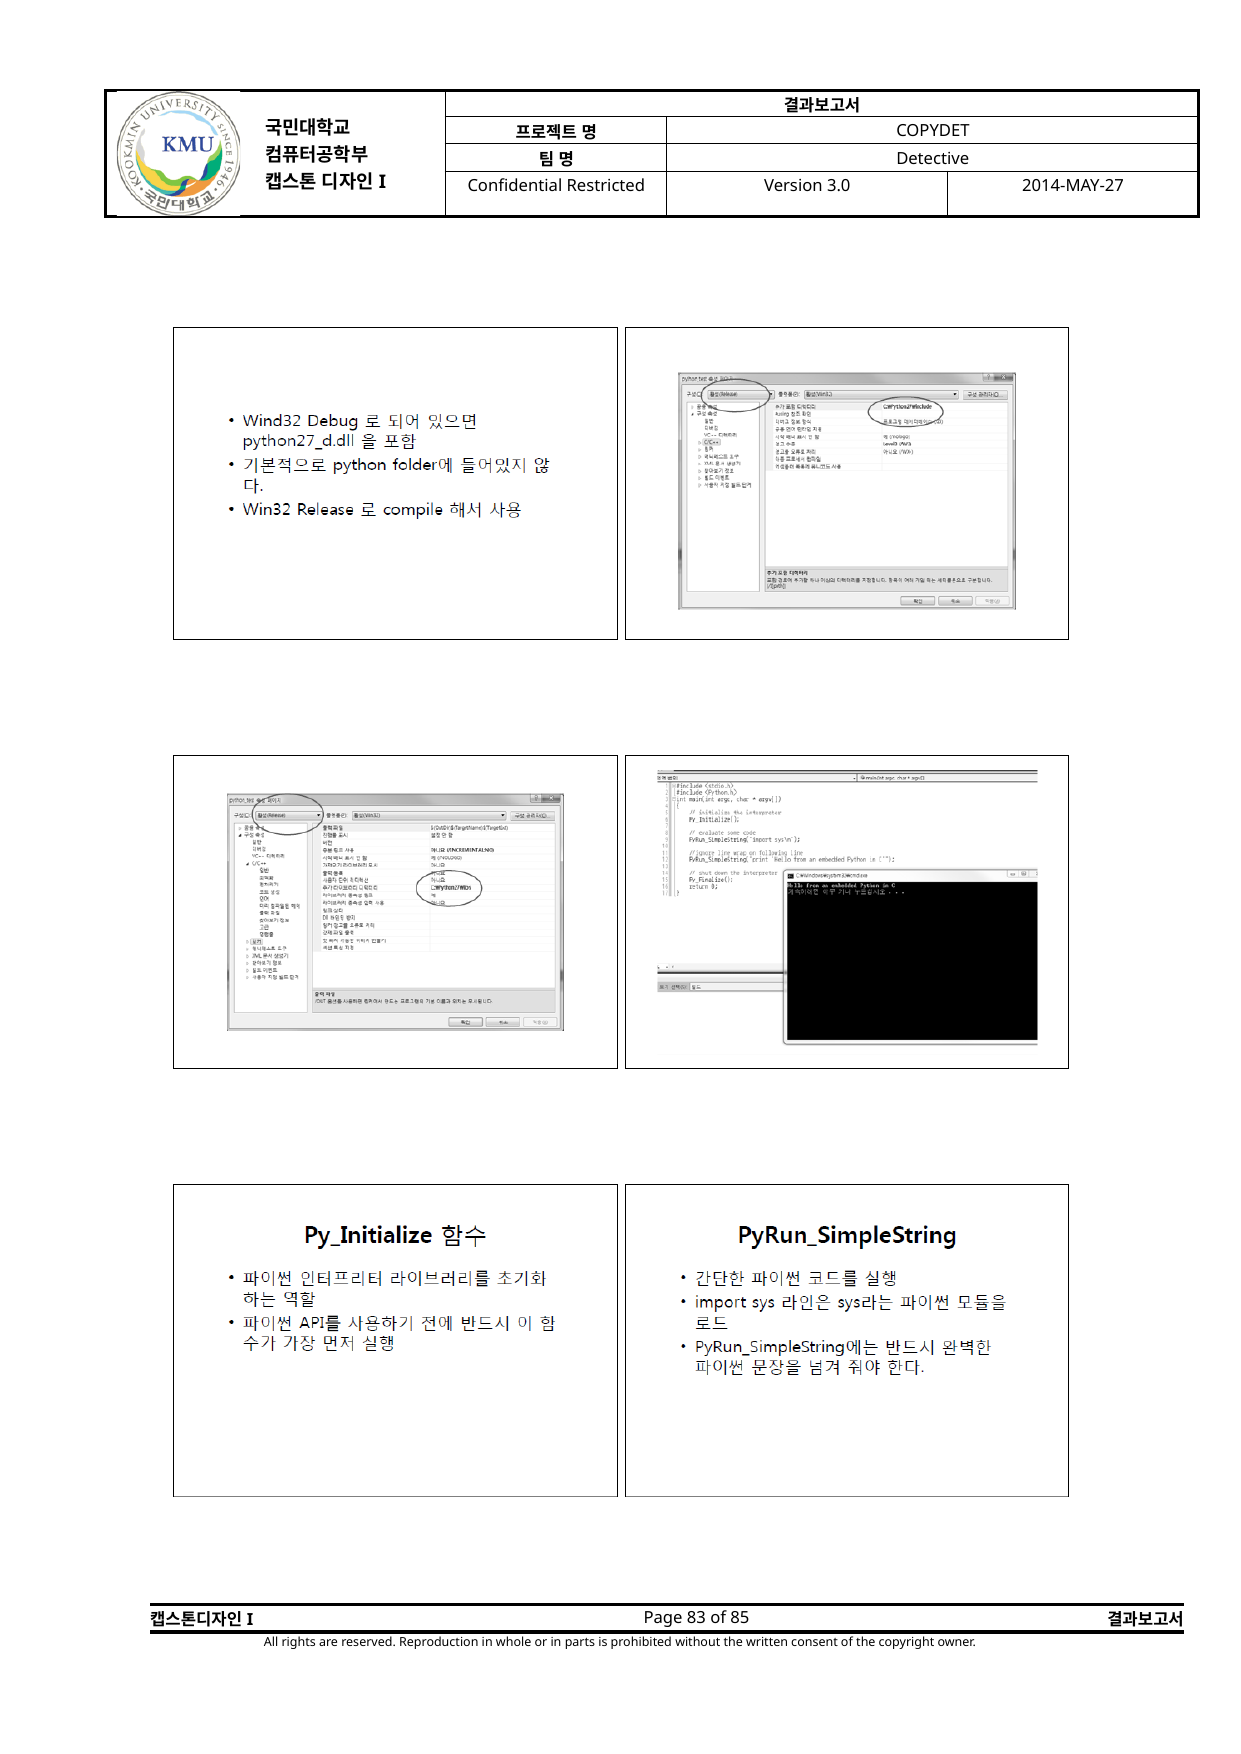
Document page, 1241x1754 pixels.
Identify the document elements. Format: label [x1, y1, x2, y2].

picture [116, 91, 241, 216]
